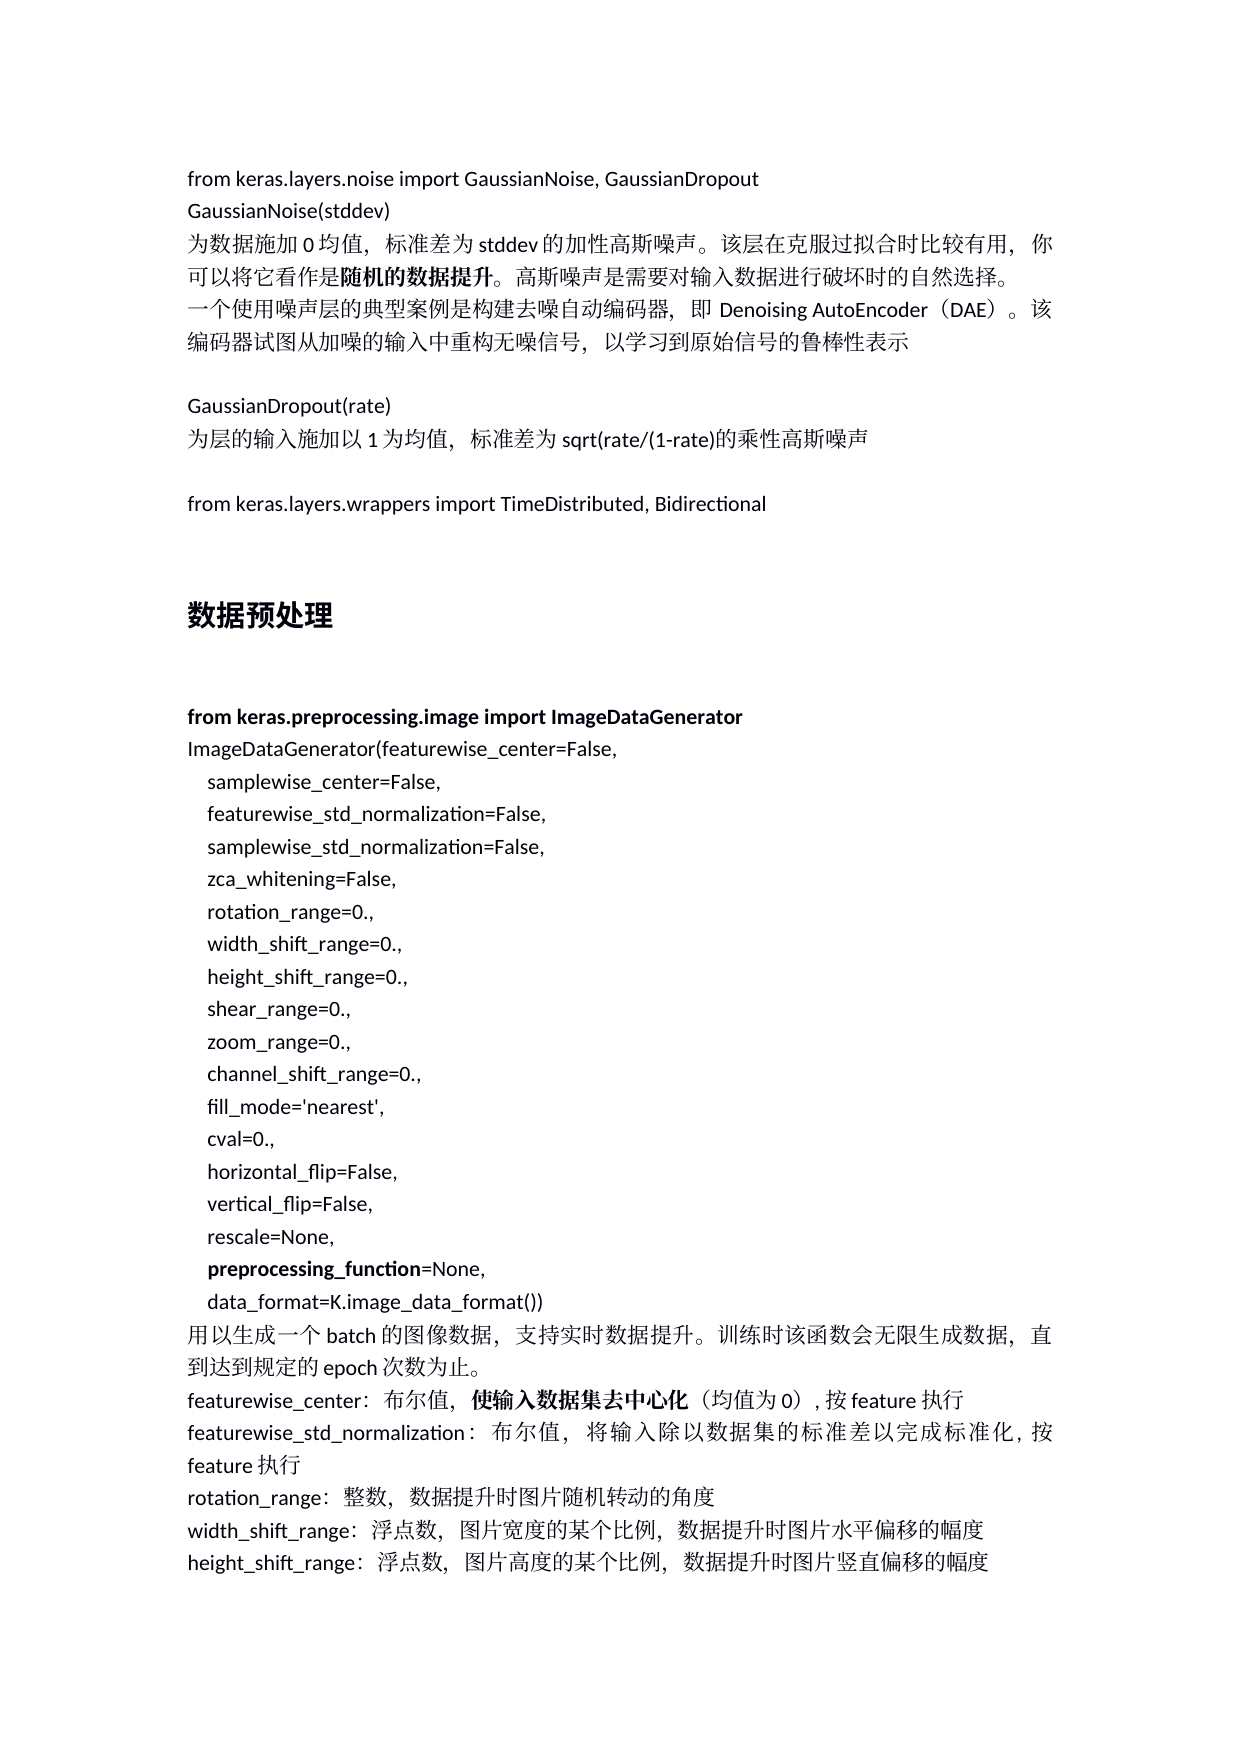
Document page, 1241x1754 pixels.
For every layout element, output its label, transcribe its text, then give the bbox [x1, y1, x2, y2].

text from keras.layers.wrappers import TimeDistributed, Bidirectional [187, 487, 1053, 519]
text 为层的输入施加以1为均值，标准差为sqrt(rate/(1-rate)的乘性高斯噪声 [187, 422, 1053, 454]
text vertical_flip=False, [187, 1187, 1053, 1220]
text height_shift_range=0., [187, 960, 1053, 992]
text shear_range=0., [187, 992, 1053, 1025]
text rotation_range=0., [187, 895, 1053, 927]
text featurewise_std_normalization=False, [187, 797, 1053, 830]
subtitle 数据预处理 [187, 581, 1053, 646]
text horizontal_flip=False, [187, 1155, 1053, 1187]
text width_shift_range=0., [187, 927, 1053, 960]
text cval=0., [187, 1122, 1053, 1155]
text rescale=None, [187, 1220, 1053, 1252]
text zca_whitening=False, [187, 862, 1053, 895]
text preprocessing_function=None, [187, 1252, 1053, 1285]
text featurewise_std_normalization：布尔值，将输入除以数据集的标准差以完成标准化, 按feature执行 [187, 1415, 1053, 1480]
text samplewise_std_normalization=False, [187, 830, 1053, 862]
text 为数据施加0均值，标准差为stddev的加性高斯噪声。该层在克服过拟合时比较有用，你可以将它看作是随机的数据提升。高斯噪声是需要对输入数据进行破坏时的自然选择。 [187, 227, 1053, 292]
text 用以生成一个batch的图像数据，支持实时数据提升。训练时该函数会无限生成数据，直到达到规定的epoch次数为止。 [187, 1317, 1053, 1382]
text 一个使用噪声层的典型案例是构建去噪自动编码器，即Denoising AutoEncoder（DAE）。该编码器试图从加噪的输入中重构无噪信号，以学习到原始信号的鲁棒性表示 [187, 292, 1053, 357]
text featurewise_center：布尔值，使输入数据集去中心化（均值为0）, 按feature执行 [187, 1382, 1053, 1415]
text ImageDataGenerator(featurewise_center=False, [187, 732, 1053, 765]
text rotation_range：整数，数据提升时图片随机转动的角度 [187, 1480, 1053, 1512]
text fill_mode='nearest', [187, 1090, 1053, 1122]
text width_shift_range：浮点数，图片宽度的某个比例，数据提升时图片水平偏移的幅度 [187, 1512, 1053, 1545]
text GaussianDropout(rate) [187, 389, 1053, 422]
text samplewise_center=False, [187, 765, 1053, 797]
text channel_shift_range=0., [187, 1057, 1053, 1090]
text zoom_range=0., [187, 1025, 1053, 1057]
text GaussianNoise(stddev) [187, 194, 1053, 227]
text from keras.preprocessing.image import ImageDataGenerator [187, 700, 1053, 732]
text from keras.layers.noise import GaussianNoise, GaussianDropout [187, 162, 1053, 194]
text data_format=K.image_data_format()) [187, 1285, 1053, 1317]
text height_shift_range：浮点数，图片高度的某个比例，数据提升时图片竖直偏移的幅度 [187, 1545, 1053, 1577]
